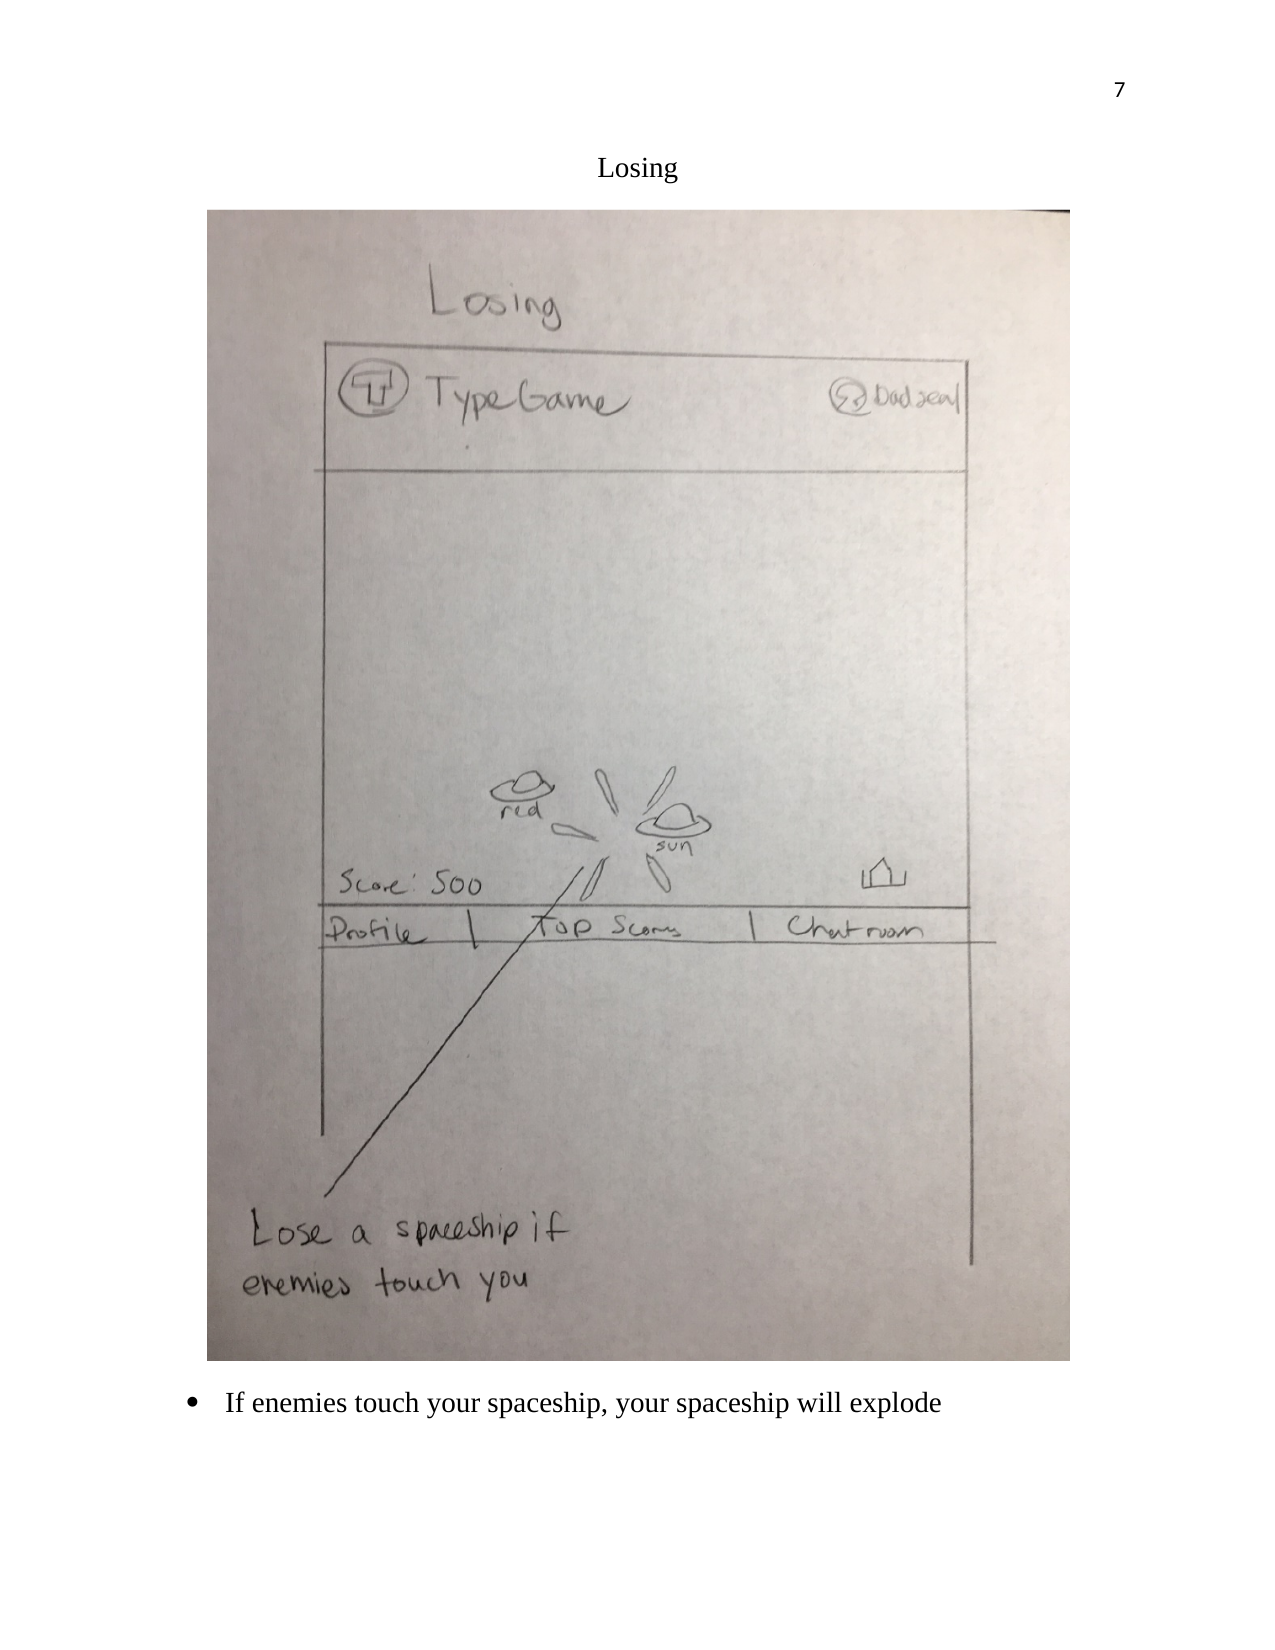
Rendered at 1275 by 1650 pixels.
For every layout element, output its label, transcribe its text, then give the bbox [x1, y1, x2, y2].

subtitle Losing [150, 150, 1125, 183]
picture [207, 211, 1070, 1360]
list If enemies touch your spaceship, your spaceship will explode [187, 1386, 1125, 1419]
